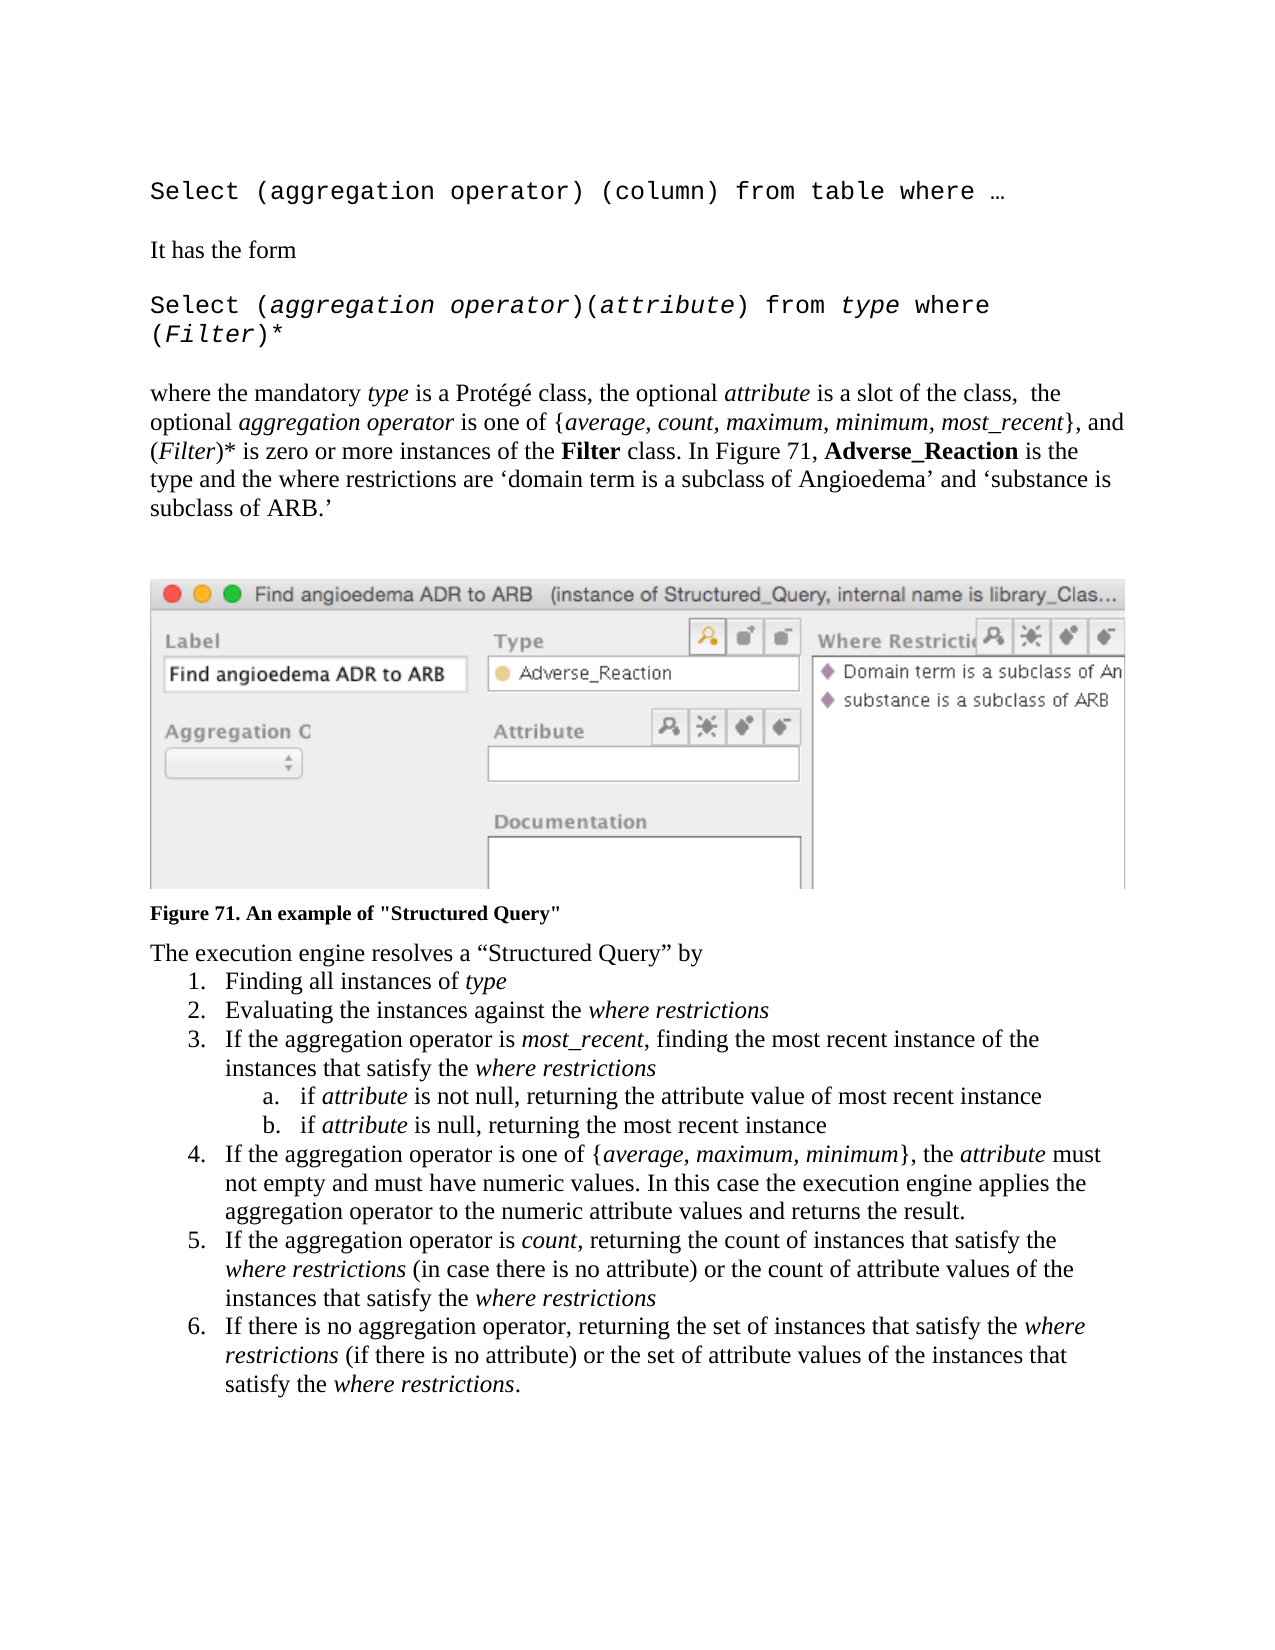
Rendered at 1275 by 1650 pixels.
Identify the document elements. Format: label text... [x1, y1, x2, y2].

text It has the form [150, 235, 1125, 264]
list If the aggregation operator is one of {average, maximum, minimum}, the attribute must not empty and must have numeric values. In this case the execution engine applies the aggregation operator to the numeric attribute values and returns the result. [187, 1139, 1125, 1225]
text Select (aggregation operator)(attribute) from type where (Filter)* [150, 293, 1125, 349]
list if attribute is not null, returning the attribute value of most recent instance [262, 1081, 1125, 1110]
list If there is no aggregation operator, returning the set of instances that satisfy the where restrictions (if there is no attribute) or the set of attribute values of the instances that satisfy the where restrictions. [187, 1311, 1125, 1398]
text Select (aggregation operator) (column) from table where … [150, 179, 1125, 207]
list If the aggregation operator is most_recent, finding the most recent instance of the instances that satisfy the where restrictions [187, 1024, 1125, 1081]
list Finding all instances of type [187, 966, 1125, 995]
picture [150, 579, 1125, 889]
list If the aggregation operator is count, returning the count of instances that satisfy the where restrictions (in case there is no attribute) or the count of attribute values of the instances that satisfy the where restrictions [187, 1225, 1125, 1311]
list if attribute is null, returning the most recent instance [262, 1110, 1125, 1139]
text The execution engine resolves a “Structured Query” by [150, 938, 1125, 966]
list Evaluating the instances against the where restrictions [187, 995, 1125, 1024]
